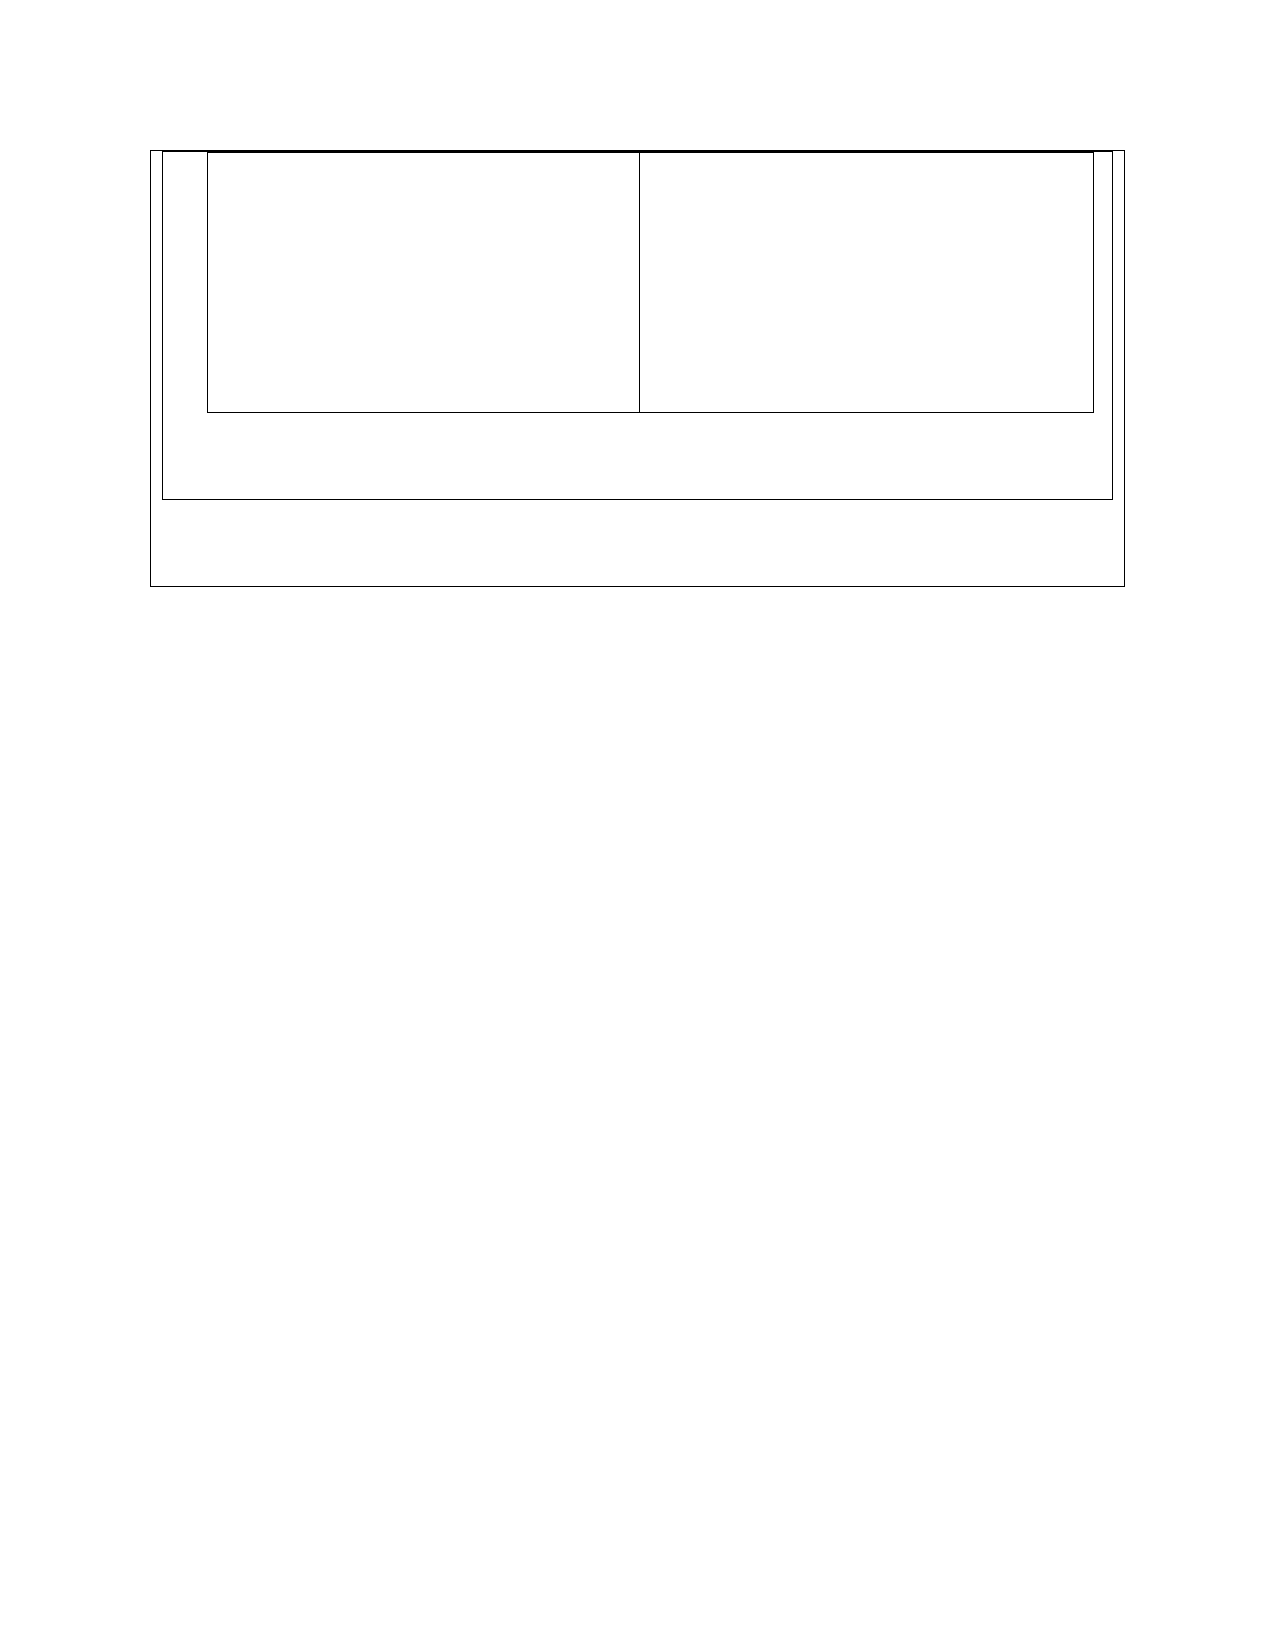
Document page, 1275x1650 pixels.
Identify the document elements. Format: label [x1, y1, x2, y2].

table_cell [151, 151, 1124, 586]
